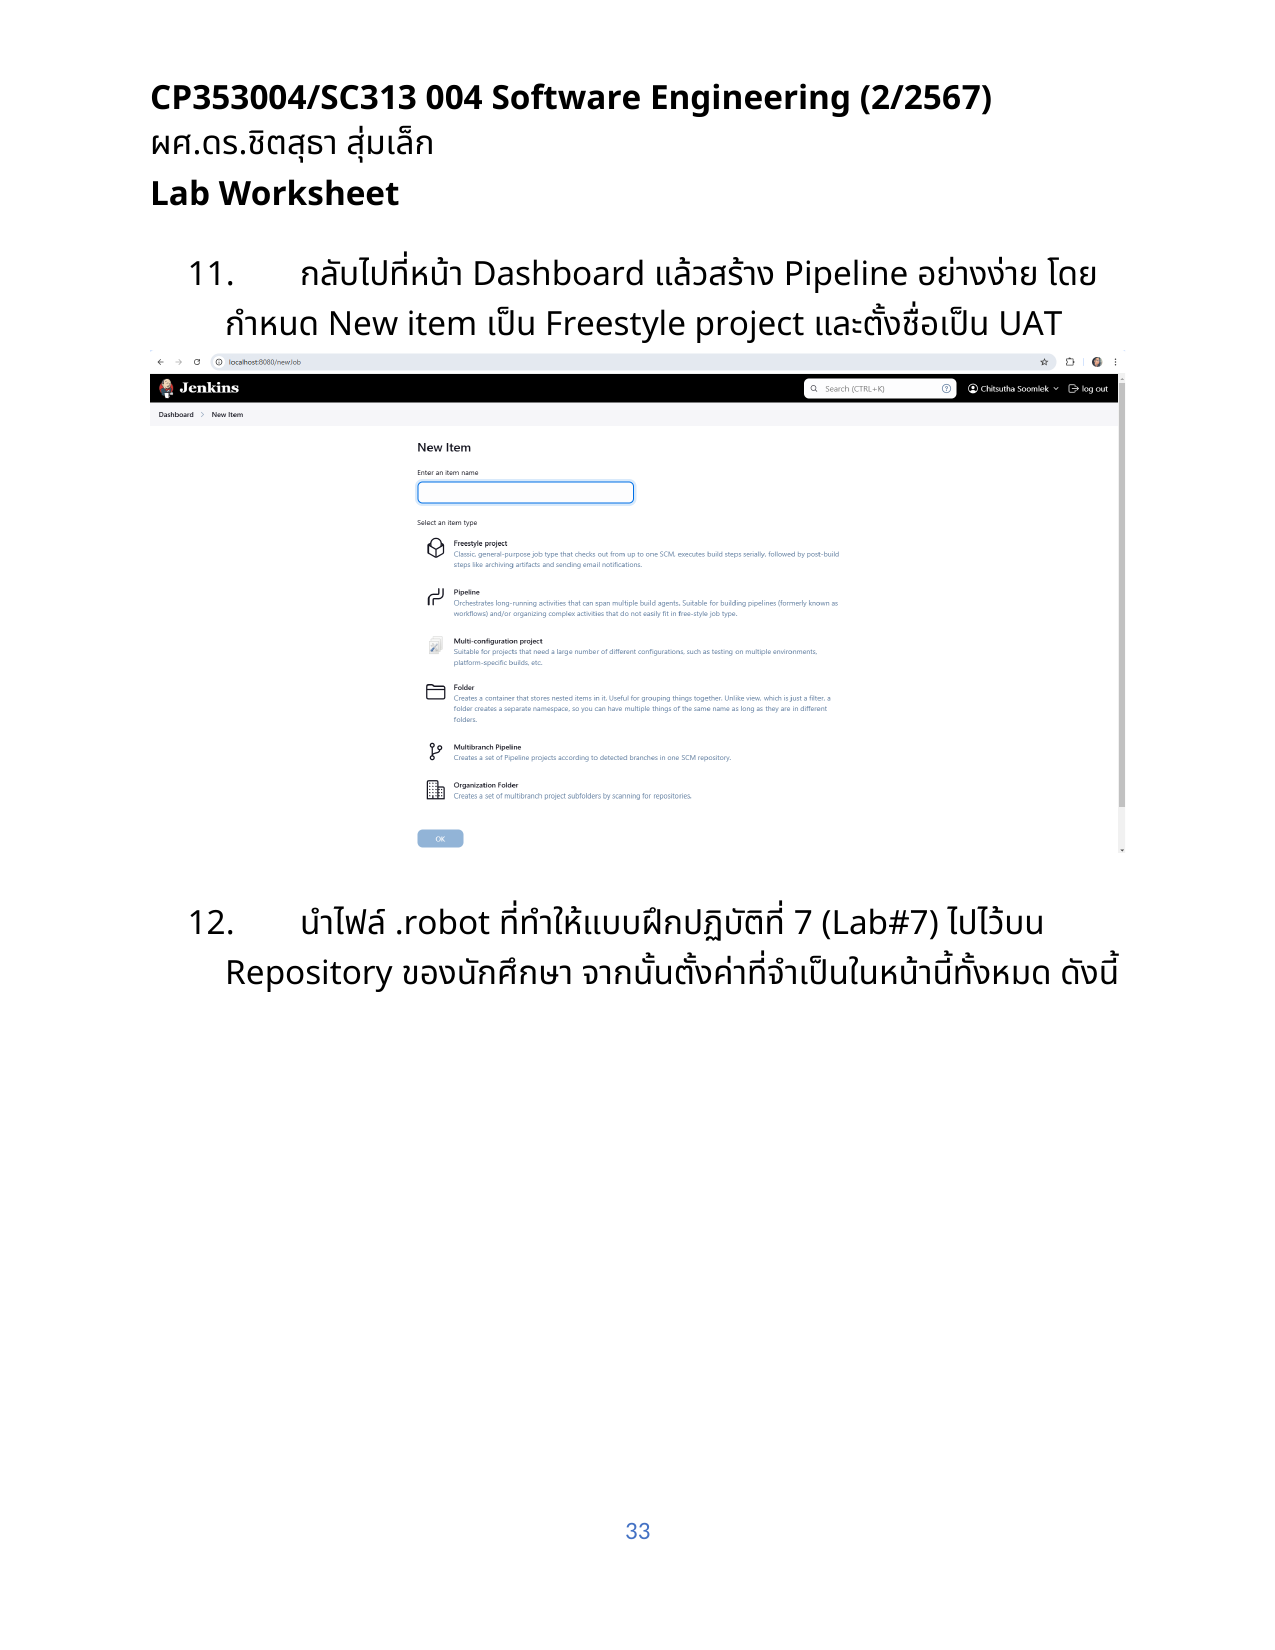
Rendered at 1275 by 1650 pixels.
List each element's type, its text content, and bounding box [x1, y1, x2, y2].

picture [150, 350, 1125, 853]
list นำไฟล์ .robot ที่ทำให้แบบฝึกปฏิบัติที่ 7 (Lab#7) ไปไว้บน Repository ของนักศึกษา จากนั้นตั้งค่าที่จำเป็นในหน้านี้ทั้งหมด ดังนี้ [187, 898, 1125, 1000]
list กลับไปที่หน้า Dashboard แล้วสร้าง Pipeline อย่างง่าย โดยกำหนด New item เป็น Freestyle project และตั้งชื่อเป็น UAT [187, 249, 1125, 350]
